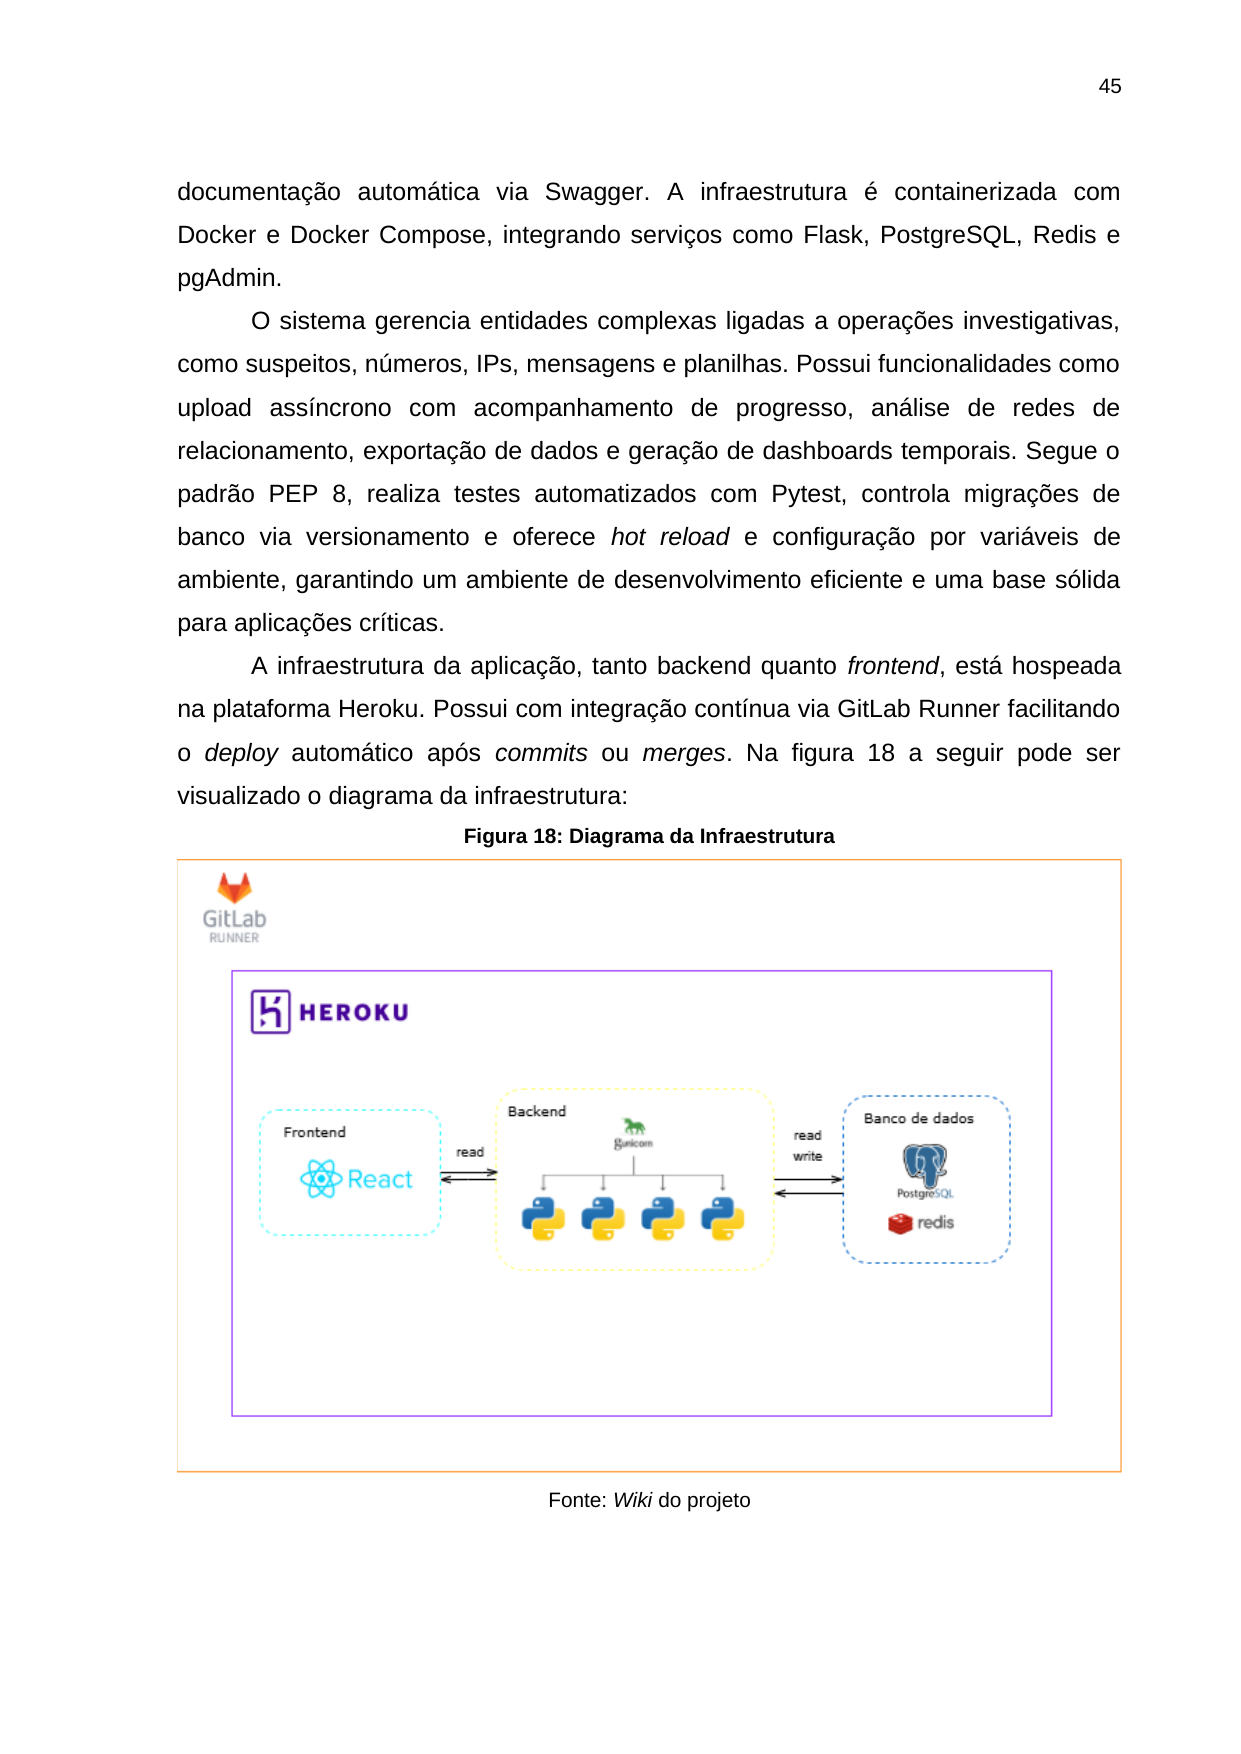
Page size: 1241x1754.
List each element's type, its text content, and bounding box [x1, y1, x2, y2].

text Fonte: Wiki do projeto [177, 1487, 1122, 1511]
picture [177, 859, 1122, 1474]
text O sistema gerencia entidades complexas ligadas a operações investigativas, como suspeitos, números, IPs, mensagens e planilhas. Possui funcionalidades como upload assíncrono com acompanhamento de progresso, análise de redes de relacionamento, exportação de dados e geração de dashboards temporais. Segue o padrão PEP 8, realiza testes automatizados com Pytest, controla migrações de banco via versionamento e oferece hot reload e configuração por variáveis de ambiente, garantindo um ambiente de desenvolvimento eficiente e uma base sólida para aplicações críticas. [177, 306, 1122, 637]
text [177, 177, 1122, 292]
text A infraestrutura da aplicação, tanto backend quanto frontend, está hospeada na plataforma Heroku. Possui com integração contínua via GitLab Runner facilitando o deploy automático após commits ou merges. Na figura 18 a seguir pode ser visualizado o diagrama da infraestrutura: [177, 651, 1122, 809]
